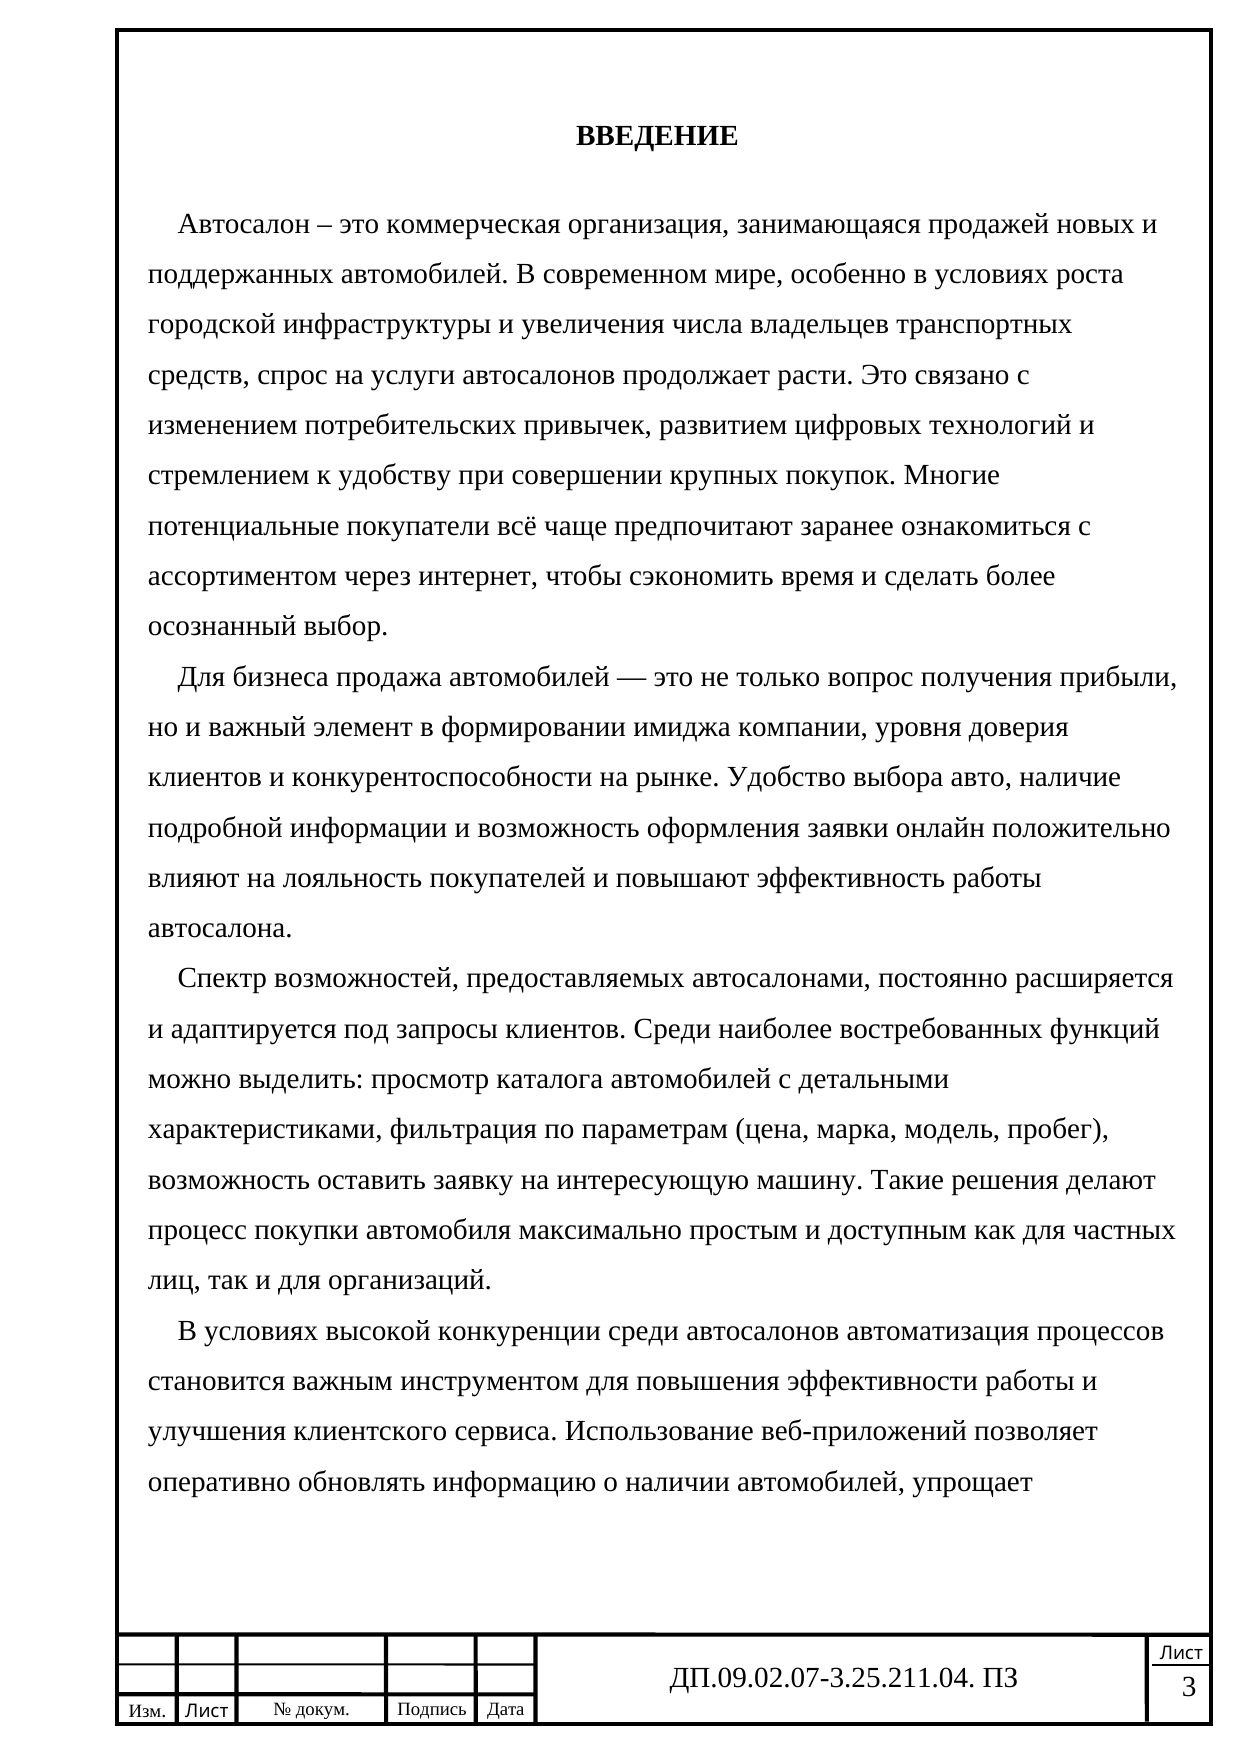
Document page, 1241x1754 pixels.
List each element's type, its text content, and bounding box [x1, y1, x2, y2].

text Автосалон – это коммерческая организация, занимающаяся продажей новых и поддержанных автомобилей. В современном мире, особенно в условиях роста городской инфраструктуры и увеличения числа владельцев транспортных средств, спрос на услуги автосалонов продолжает расти. Это связано с изменением потребительских привычек, развитием цифровых технологий и стремлением к удобству при совершении крупных покупок. Многие потенциальные покупатели всё чаще предпочитают заранее ознакомиться с ассортиментом через интернет, чтобы сэкономить время и сделать более осознанный выбор. [148, 206, 1181, 642]
text ВВЕДЕНИЕ [133, 118, 1181, 152]
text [148, 1313, 1181, 1497]
text Спектр возможностей, предоставляемых автосалонами, постоянно расширяется и адаптируется под запросы клиентов. Среди наиболее востребованных функций можно выделить: просмотр каталога автомобилей с детальными характеристиками, фильтрация по параметрам (цена, марка, модель, пробег), возможность оставить заявку на интересующую машину. Такие решения делают процесс покупки автомобиля максимально простым и доступным как для частных лиц, так и для организаций. [148, 961, 1181, 1296]
text Для бизнеса продажа автомобилей — это не только вопрос получения прибыли, но и важный элемент в формировании имиджа компании, уровня доверия клиентов и конкурентоспособности на рынке. Удобство выбора авто, наличие подробной информации и возможность оформления заявки онлайн положительно влияют на лояльность покупателей и повышают эффективность работы автосалона. [148, 659, 1181, 944]
